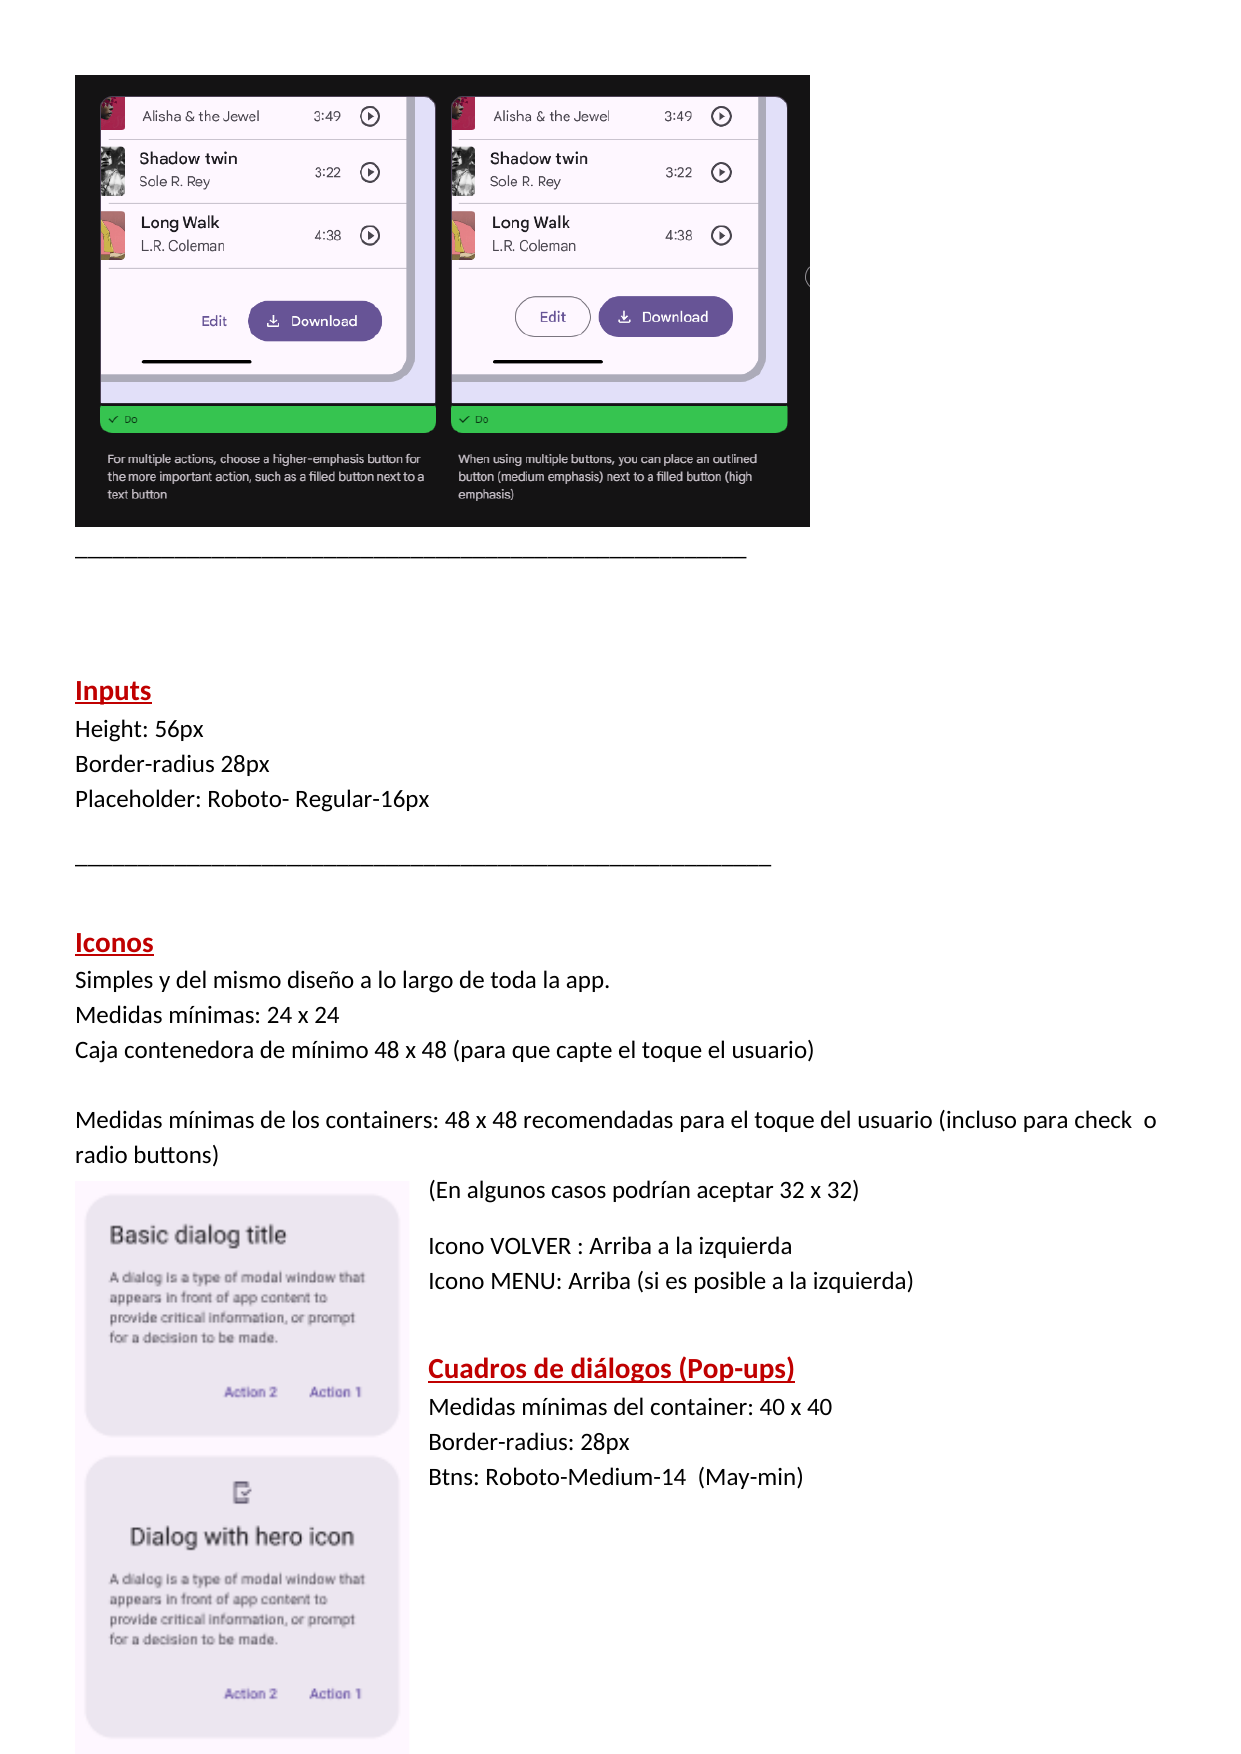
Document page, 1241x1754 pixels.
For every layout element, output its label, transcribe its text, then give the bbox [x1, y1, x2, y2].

text Icono VOLVER : Arriba a la izquierda Icono MENU: Arriba (si es posible a la izquierda) [410, 1231, 1165, 1296]
picture [75, 75, 810, 527]
subtitle Iconos [75, 924, 1165, 959]
text Medidas mínimas del container: 40 x 40 Border-radius: 28px Btns: Roboto-Medium-14 (May-min) [410, 1391, 1165, 1522]
subtitle Cuadros de diálogos (Pop-ups) [410, 1351, 1165, 1386]
picture [75, 1181, 410, 1754]
text ________________________________________________________ [75, 839, 1165, 869]
text Height: 56px Border-radius 28px Placeholder: Roboto- Regular-16px [75, 713, 1165, 813]
subtitle Inputs [75, 672, 1165, 708]
text Simples y del mismo diseño a lo largo de toda la app. Medidas mínimas: 24 x 24 Caja contenedora de mínimo 48 x 48 (para que capte el toque el usuario) Medidas mínimas de los containers: 48 x 48 recomendadas para el toque del usuario (incluso para check o radio buttons) (En algunos casos podrían aceptar 32 x 32) [75, 965, 1165, 1205]
